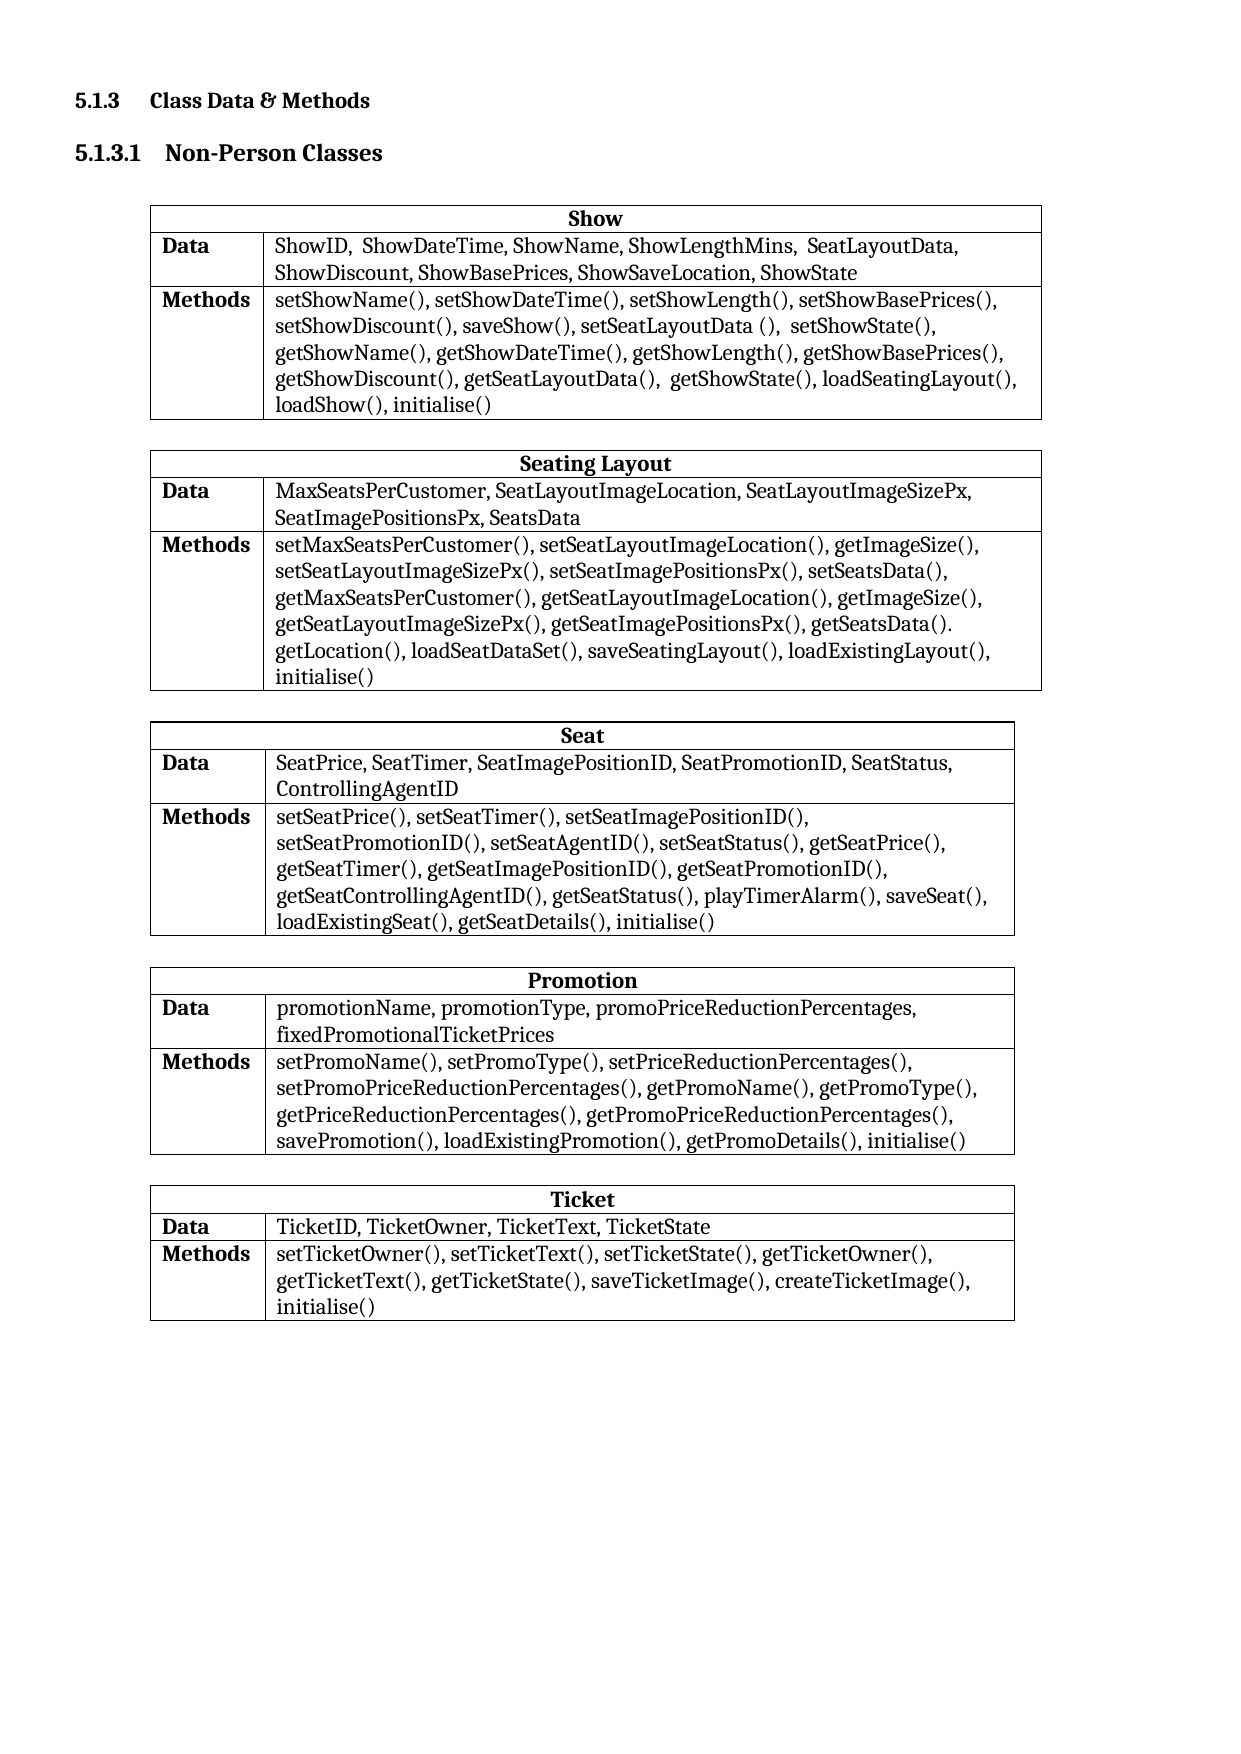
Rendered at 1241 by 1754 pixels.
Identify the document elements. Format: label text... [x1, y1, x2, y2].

table_cell Data [151, 750, 265, 802]
table_cell Data [151, 995, 265, 1048]
table_cell MaxSeatsPerCustomer, SeatLayoutImageLocation, SeatLayoutImageSizePx, SeatImagePositionsPx, SeatsData [264, 478, 1041, 531]
table_cell promotionName, promotionType, promoPriceReductionPercentages, fixedPromotionalTicketPrices [266, 995, 1014, 1048]
table_cell Methods [151, 804, 265, 935]
table_header Seat [151, 723, 1014, 749]
table_header Show [151, 206, 1041, 232]
table_cell ShowID, ShowDateTime, ShowName, ShowLengthMins, SeatLayoutData, ShowDiscount, ShowBasePrices, ShowSaveLocation, ShowState [264, 233, 1041, 286]
table_cell Methods [151, 1241, 265, 1320]
table_cell setPromoName(), setPromoType(), setPriceReductionPercentages(), setPromoPriceReductionPercentages(), getPromoName(), getPromoType(), getPriceReductionPercentages(), getPromoPriceReductionPercentages(), savePromotion(), loadExistingPromotion(), getPromoDetails(), initialise() [266, 1049, 1014, 1154]
table_cell SeatPrice, SeatTimer, SeatImagePositionID, SeatPromotionID, SeatStatus, ControllingAgentID [266, 750, 1014, 802]
table_cell TicketID, TicketOwner, TicketText, TicketState [266, 1214, 1014, 1240]
table_header Ticket [151, 1186, 1014, 1213]
table_cell Methods [151, 287, 263, 418]
table_cell Data [151, 1214, 265, 1240]
subtitle Non-Person Classes [75, 138, 1165, 200]
table_cell Data [151, 233, 263, 286]
table_cell setTicketOwner(), setTicketText(), setTicketState(), getTicketOwner(), getTicketText(), getTicketState(), saveTicketImage(), createTicketImage(), initialise() [266, 1241, 1014, 1320]
table_cell Methods [151, 532, 263, 690]
table_header Seating Layout [151, 451, 1041, 477]
table_cell Data [151, 478, 263, 531]
table_cell setShowName(), setShowDateTime(), setShowLength(), setShowBasePrices(), setShowDiscount(), saveShow(), setSeatLayoutData (), setShowState(), getShowName(), getShowDateTime(), getShowLength(), getShowBasePrices(), getShowDiscount(), getSeatLayoutData(), getShowState(), loadSeatingLayout(), loadShow(), initialise() [264, 287, 1041, 418]
table_cell Methods [151, 1049, 265, 1154]
subtitle Class Data & Methods [75, 87, 1165, 114]
table_header Promotion [151, 968, 1014, 994]
table_cell setSeatPrice(), setSeatTimer(), setSeatImagePositionID(), setSeatPromotionID(), setSeatAgentID(), setSeatStatus(), getSeatPrice(), getSeatTimer(), getSeatImagePositionID(), getSeatPromotionID(), getSeatControllingAgentID(), getSeatStatus(), playTimerAlarm(), saveSeat(), loadExistingSeat(), getSeatDetails(), initialise() [266, 804, 1014, 935]
table_cell setMaxSeatsPerCustomer(), setSeatLayoutImageLocation(), getImageSize(), setSeatLayoutImageSizePx(), setSeatImagePositionsPx(), setSeatsData(), getMaxSeatsPerCustomer(), getSeatLayoutImageLocation(), getImageSize(), getSeatLayoutImageSizePx(), getSeatImagePositionsPx(), getSeatsData(). getLocation(), loadSeatDataSet(), saveSeatingLayout(), loadExistingLayout(), initialise() [264, 532, 1041, 690]
